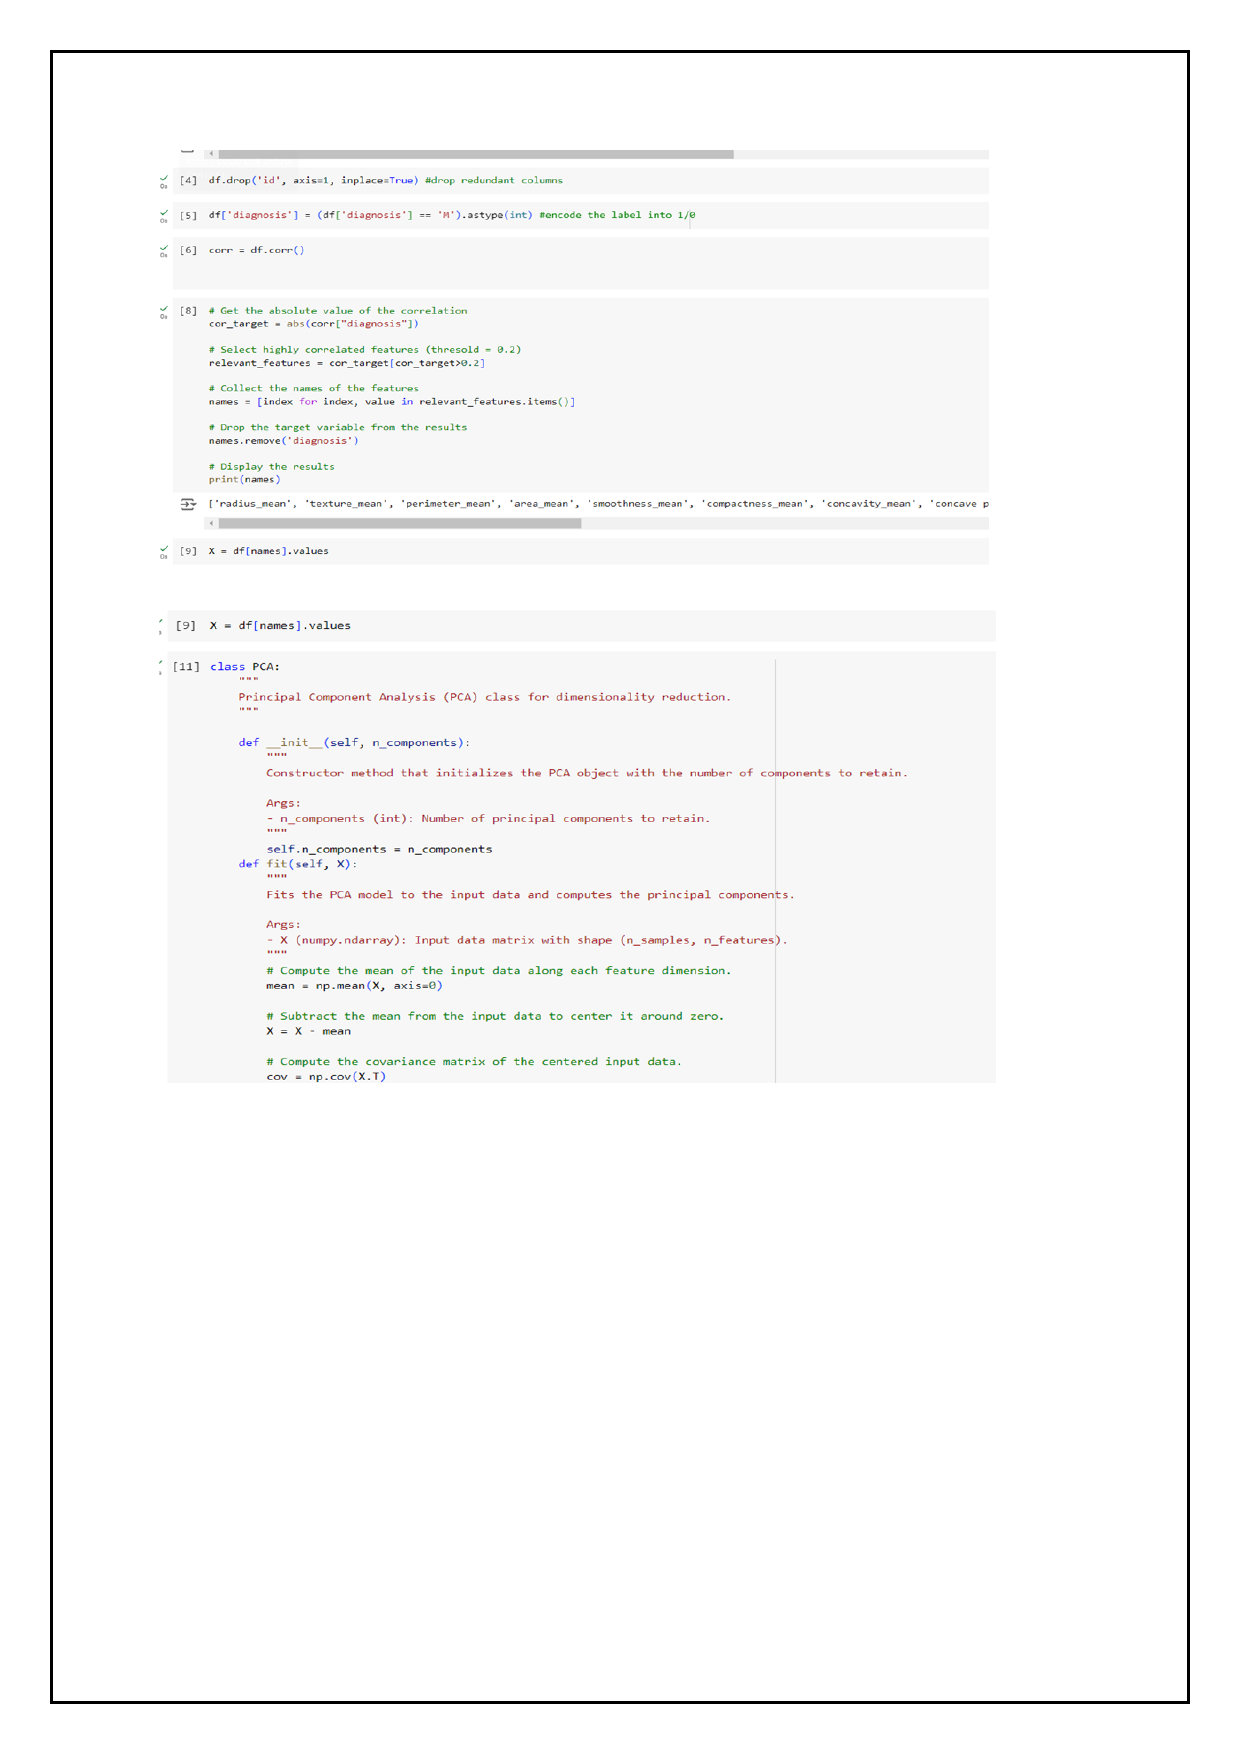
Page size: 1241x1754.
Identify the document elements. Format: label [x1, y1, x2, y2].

picture [159, 150, 989, 565]
picture [159, 605, 996, 1083]
